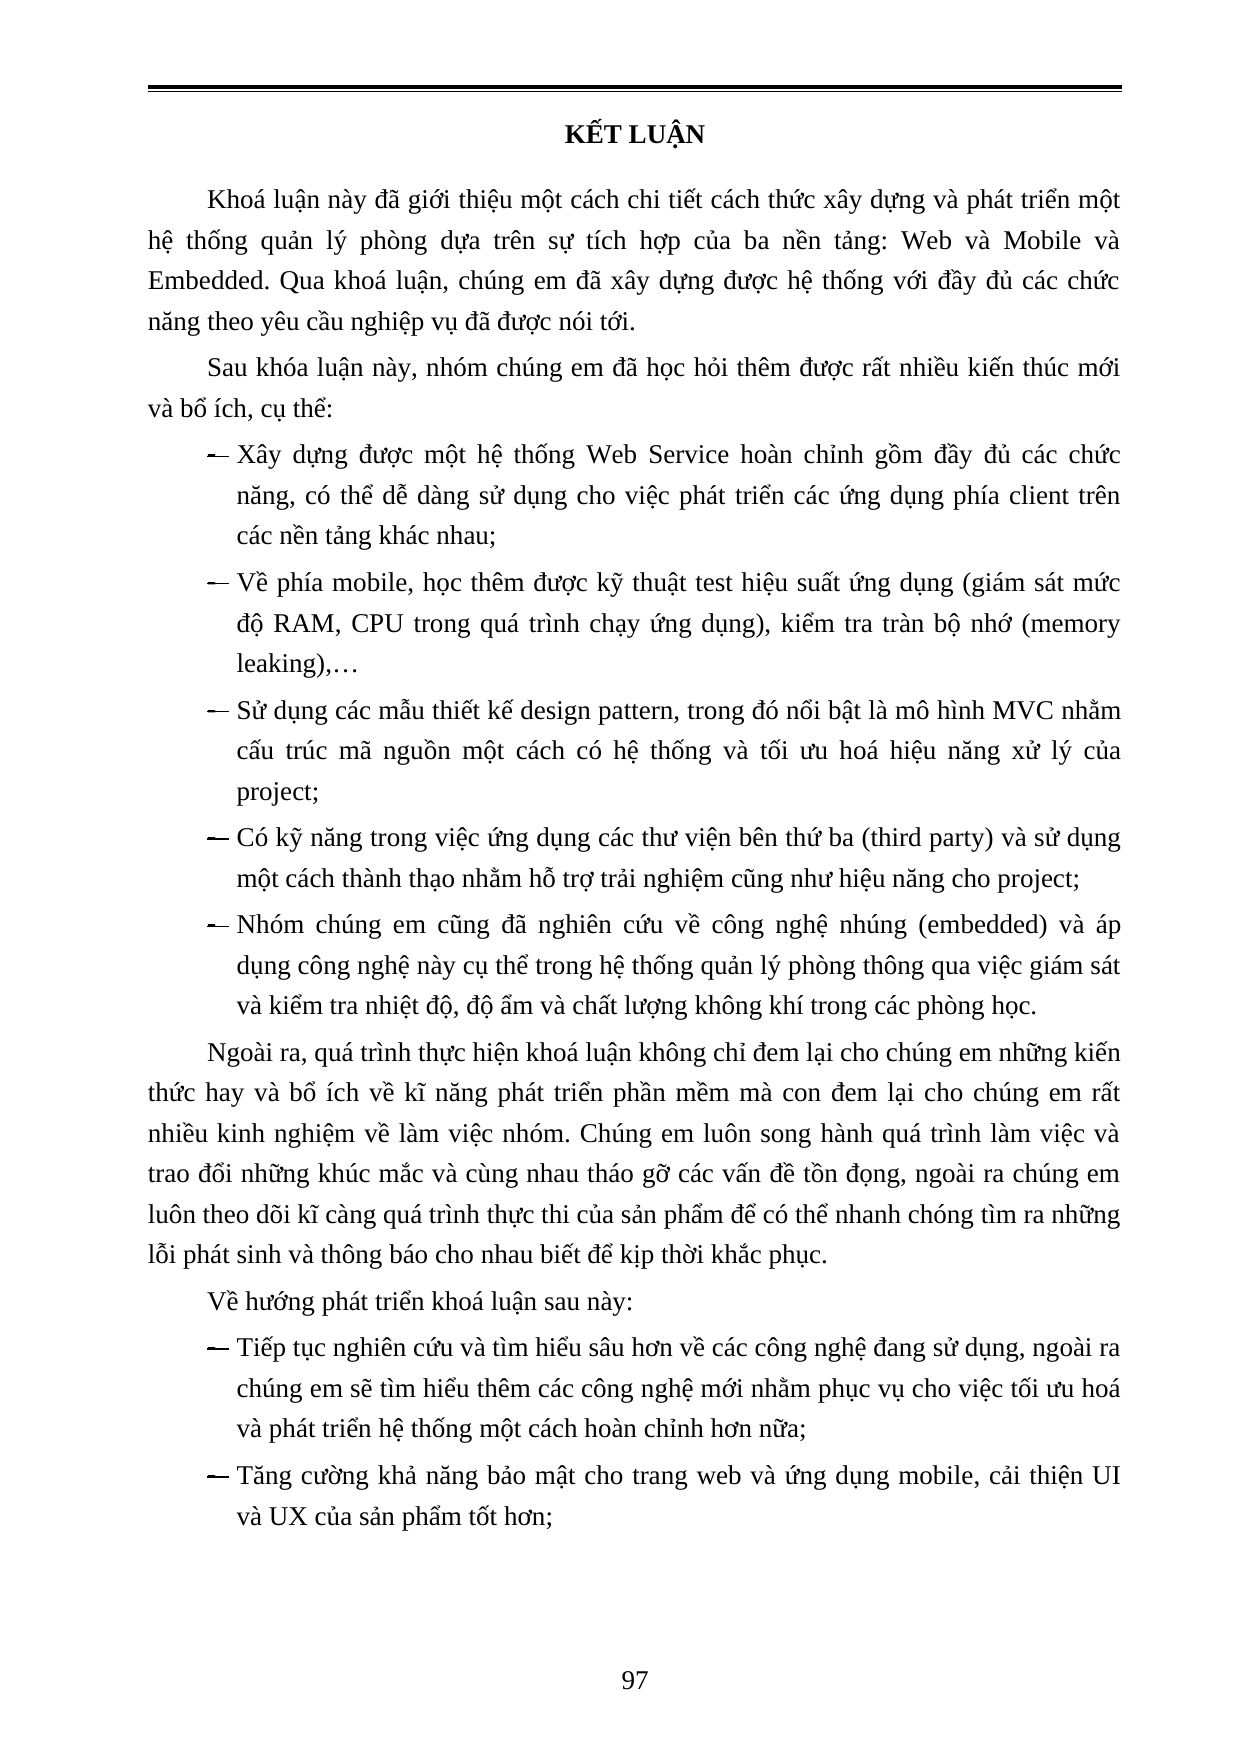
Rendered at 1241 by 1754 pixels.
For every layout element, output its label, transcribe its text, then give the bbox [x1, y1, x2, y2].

subtitle KẾT LUẬN [148, 118, 1122, 149]
text Về hướng phát triển khoá luận sau này: [148, 1285, 1122, 1316]
text Sử dụng các mẫu thiết kế design pattern, trong đó nổi bật là mô hình MVC nhằm cấu trúc mã nguồn một cách có hệ thống và tối ưu hoá hiệu năng xử lý của project; [207, 694, 1122, 806]
text Nhóm chúng em cũng đã nghiên cứu về công nghệ nhúng (embedded) và áp dụng công nghệ này cụ thể trong hệ thống quản lý phòng thông qua việc giám sát và kiểm tra nhiệt độ, độ ẩm và chất lượng không khí trong các phòng học. [207, 908, 1122, 1021]
text Khoá luận này đã giới thiệu một cách chi tiết cách thức xây dựng và phát triển một hệ thống quản lý phòng dựa trên sự tích hợp của ba nền tảng: Web và Mobile và Embedded. Qua khoá luận, chúng em đã xây dựng được hệ thống với đầy đủ các chức năng theo yêu cầu nghiệp vụ đã được nói tới. [148, 183, 1122, 336]
text Tăng cường khả năng bảo mật cho trang web và ứng dụng mobile, cải thiện UI và UX của sản phẩm tốt hơn; [207, 1459, 1122, 1531]
text Xây dựng được một hệ thống Web Service hoàn chỉnh gồm đầy đủ các chức năng, có thể dễ dàng sử dụng cho việc phát triển các ứng dụng phía client trên các nền tảng khác nhau; [207, 438, 1122, 551]
text Sau khóa luận này, nhóm chúng em đã học hỏi thêm được rất nhiều kiến thúc mới và bổ ích, cụ thể: [148, 351, 1122, 423]
text Tiếp tục nghiên cứu và tìm hiểu sâu hơn về các công nghệ đang sử dụng, ngoài ra chúng em sẽ tìm hiểu thêm các công nghệ mới nhằm phục vụ cho việc tối ưu hoá và phát triển hệ thống một cách hoàn chỉnh hơn nữa; [207, 1332, 1122, 1444]
text Về phía mobile, học thêm được kỹ thuật test hiệu suất ứng dụng (giám sát mức độ RAM, CPU trong quá trình chạy ứng dụng), kiểm tra tràn bộ nhớ (memory leaking),… [207, 566, 1122, 678]
text Ngoài ra, quá trình thực hiện khoá luận không chỉ đem lại cho chúng em những kiến thức hay và bổ ích về kĩ năng phát triển phần mềm mà con đem lại cho chúng em rất nhiều kinh nghiệm về làm việc nhóm. Chúng em luôn song hành quá trình làm việc và trao đổi những khúc mắc và cùng nhau tháo gỡ các vấn đề tồn đọng, ngoài ra chúng em luôn theo dõi kĩ càng quá trình thực thi của sản phẩm để có thể nhanh chóng tìm ra những lỗi phát sinh và thông báo cho nhau biết để kịp thời khắc phục. [148, 1036, 1122, 1269]
text Có kỹ năng trong việc ứng dụng các thư viện bên thứ ba (third party) và sử dụng một cách thành thạo nhằm hỗ trợ trải nghiệm cũng như hiệu năng cho project; [207, 821, 1122, 893]
